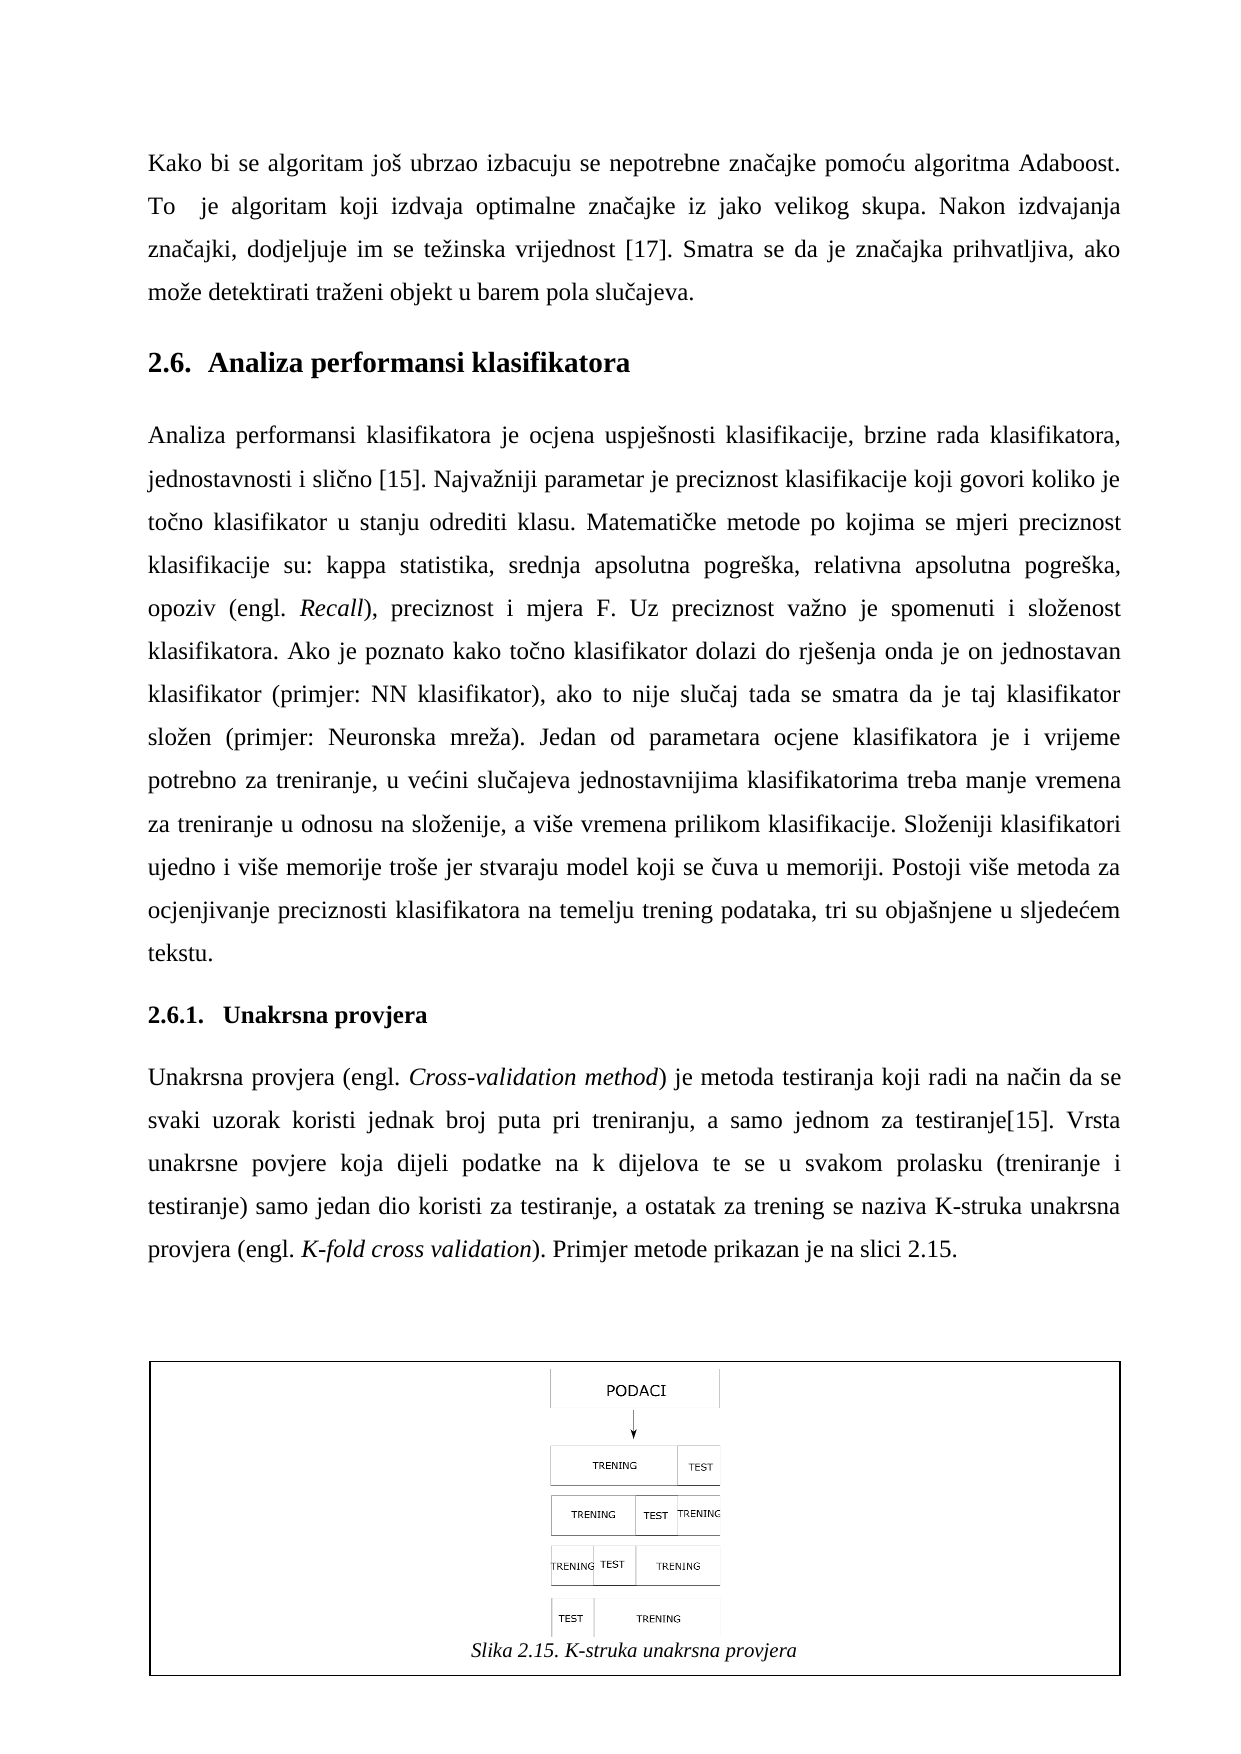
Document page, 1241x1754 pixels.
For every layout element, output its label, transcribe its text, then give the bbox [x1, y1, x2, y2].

picture [550, 1369, 721, 1637]
text Analiza performansi klasifikatora je ocjena uspješnosti klasifikacije, brzine rada klasifikatora, jednostavnosti i slično [15]. Najvažniji parametar je preciznost klasifikacije koji govori koliko je točno klasifikator u stanju odrediti klasu. Matematičke metode po kojima se mjeri preciznost klasifikacije su: kappa statistika, srednja apsolutna pogreška, relativna apsolutna pogreška, opoziv (engl. Recall), preciznost i mjera F. Uz preciznost važno je spomenuti i složenost klasifikatora. Ako je poznato kako točno klasifikator dolazi do rješenja onda je on jednostavan klasifikator (primjer: NN klasifikator), ako to nije slučaj tada se smatra da je taj klasifikator složen (primjer: Neuronska mreža). Jedan od parametara ocjene klasifikatora je i vrijeme potrebno za treniranje, u većini slučajeva jednostavnijima klasifikatorima treba manje vremena za treniranje u odnosu na složenije, a više vremena prilikom klasifikacije. Složeniji klasifikatori ujedno i više memorije troše jer stvaraju model koji se čuva u memoriji. Postoji više metoda za ocjenjivanje preciznosti klasifikatora na temelju trening podataka, tri su objašnjene u sljedećem tekstu. [148, 421, 1122, 967]
text Unakrsna provjera (engl. Cross-validation method) je metoda testiranja koji radi na način da se svaki uzorak koristi jednak broj puta pri treniranju, a samo jednom za testiranje[15]. Vrsta unakrsne povjere koja dijeli podatke na k dijelova te se u svakom prolasku (treniranje i testiranje) samo jedan dio koristi za testiranje, a ostatak za trening se naziva K-struka unakrsna provjera (engl. K-fold cross validation). Primjer metode prikazan je na slici 2.15. [148, 1062, 1122, 1263]
text Kako bi se algoritam još ubrzao izbacuju se nepotrebne značajke pomoću algoritma Adaboost. To je algoritam koji izdvaja optimalne značajke iz jako velikog skupa. Nakon izdvajanja značajki, dodjeljuje im se težinska vrijednost [17]. Smatra se da je značajka prihvatljiva, ako može detektirati traženi objekt u barem pola slučajeva. [148, 148, 1122, 306]
text Unakrsna provjera [148, 1000, 1122, 1029]
text Analiza performansi klasifikatora [148, 345, 1122, 379]
